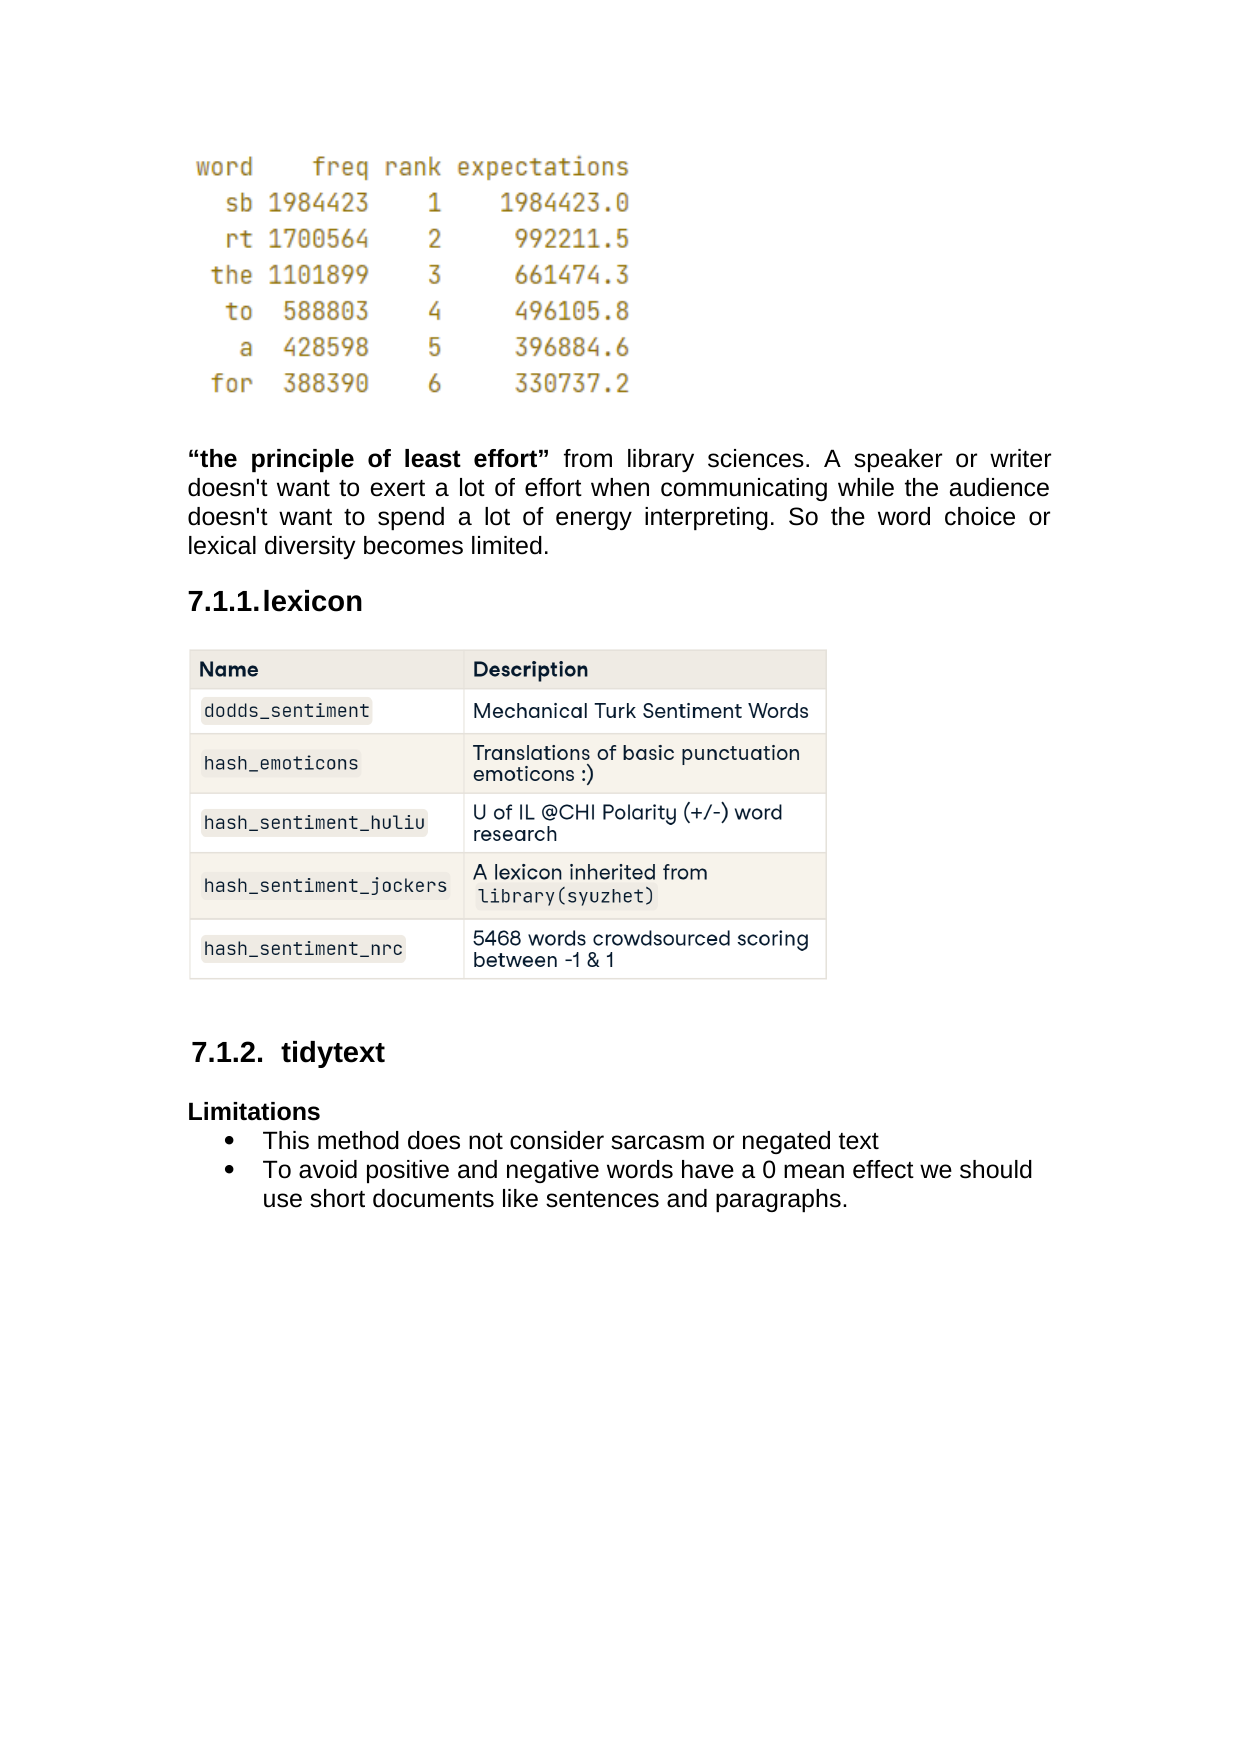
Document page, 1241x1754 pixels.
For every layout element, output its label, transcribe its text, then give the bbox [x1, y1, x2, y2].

subtitle tidytext [191, 1035, 1053, 1068]
text “the principle of least effort” from library sciences. A speaker or writer doesn't want to exert a lot of effort when communicating while the audience doesn't want to spend a lot of energy interpreting. So the word choice or lexical diversity becomes limited. [187, 444, 1053, 559]
picture [187, 646, 828, 982]
subtitle lexicon [187, 584, 1053, 618]
picture [187, 150, 644, 416]
text Limitations [187, 1097, 1053, 1126]
list To avoid positive and negative words have a 0 mean effect we should use short documents like sentences and paragraphs. [225, 1155, 1053, 1212]
list This method does not consider sarcasm or negated text [225, 1126, 1053, 1155]
